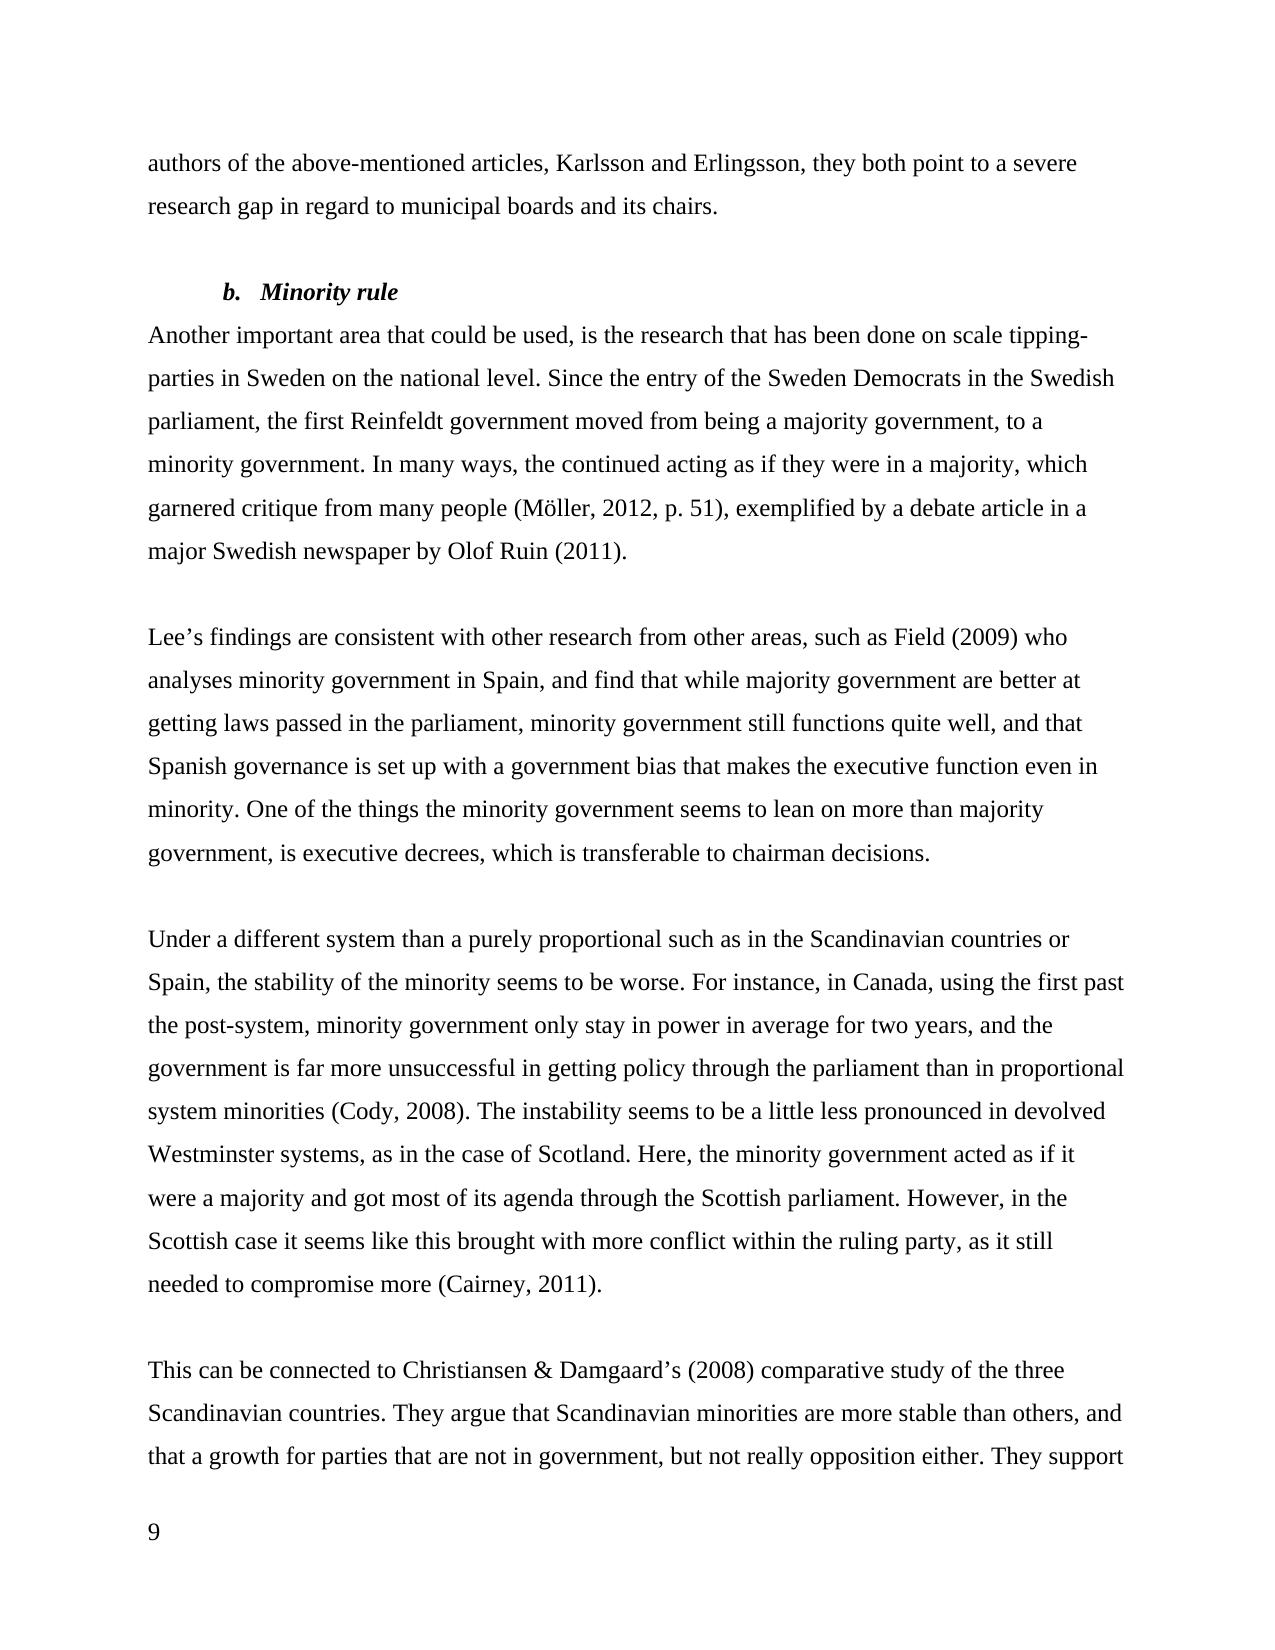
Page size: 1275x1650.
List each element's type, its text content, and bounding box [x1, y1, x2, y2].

subtitle Minority rule [223, 277, 1127, 306]
text Another important area that could be used, is the research that has been done on scale tipping-parties in Sweden on the national level. Since the entry of the Sweden Democrats in the Swedish parliament, the first Reinfeldt government moved from being a majority government, to a minority government. In many ways, the continued acting as if they were in a majority, which garnered critique from many people (Möller, 2012, p. 51), exemplified by a debate article in a major Swedish newspaper by Olof Ruin (2011). [148, 320, 1127, 564]
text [148, 148, 1127, 219]
text Under a different system than a purely proportional such as in the Scandinavian countries or Spain, the stability of the minority seems to be worse. For instance, in Canada, using the first past the post-system, minority government only stay in power in average for two years, and the government is far more unsuccessful in getting policy through the parliament than in proportional system minorities (Cody, 2008). The instability seems to be a little less pronounced in devolved Westminster systems, as in the case of Scotland. Here, the minority government acted as if it were a majority and got most of its agenda through the Scottish parliament. However, in the Scottish case it seems like this brought with more conflict within the ruling party, as it still needed to compromise more (Cairney, 2011). [148, 924, 1127, 1298]
text Lee’s findings are consistent with other research from other areas, such as Field (2009) who analyses minority government in Spain, and find that while majority government are better at getting laws passed in the parliament, minority government still functions quite well, and that Spanish governance is set up with a government bias that makes the executive function even in minority. One of the things the minority government seems to lean on more than majority government, is executive decrees, which is transferable to chairman decisions. [148, 622, 1127, 866]
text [148, 1355, 1127, 1470]
